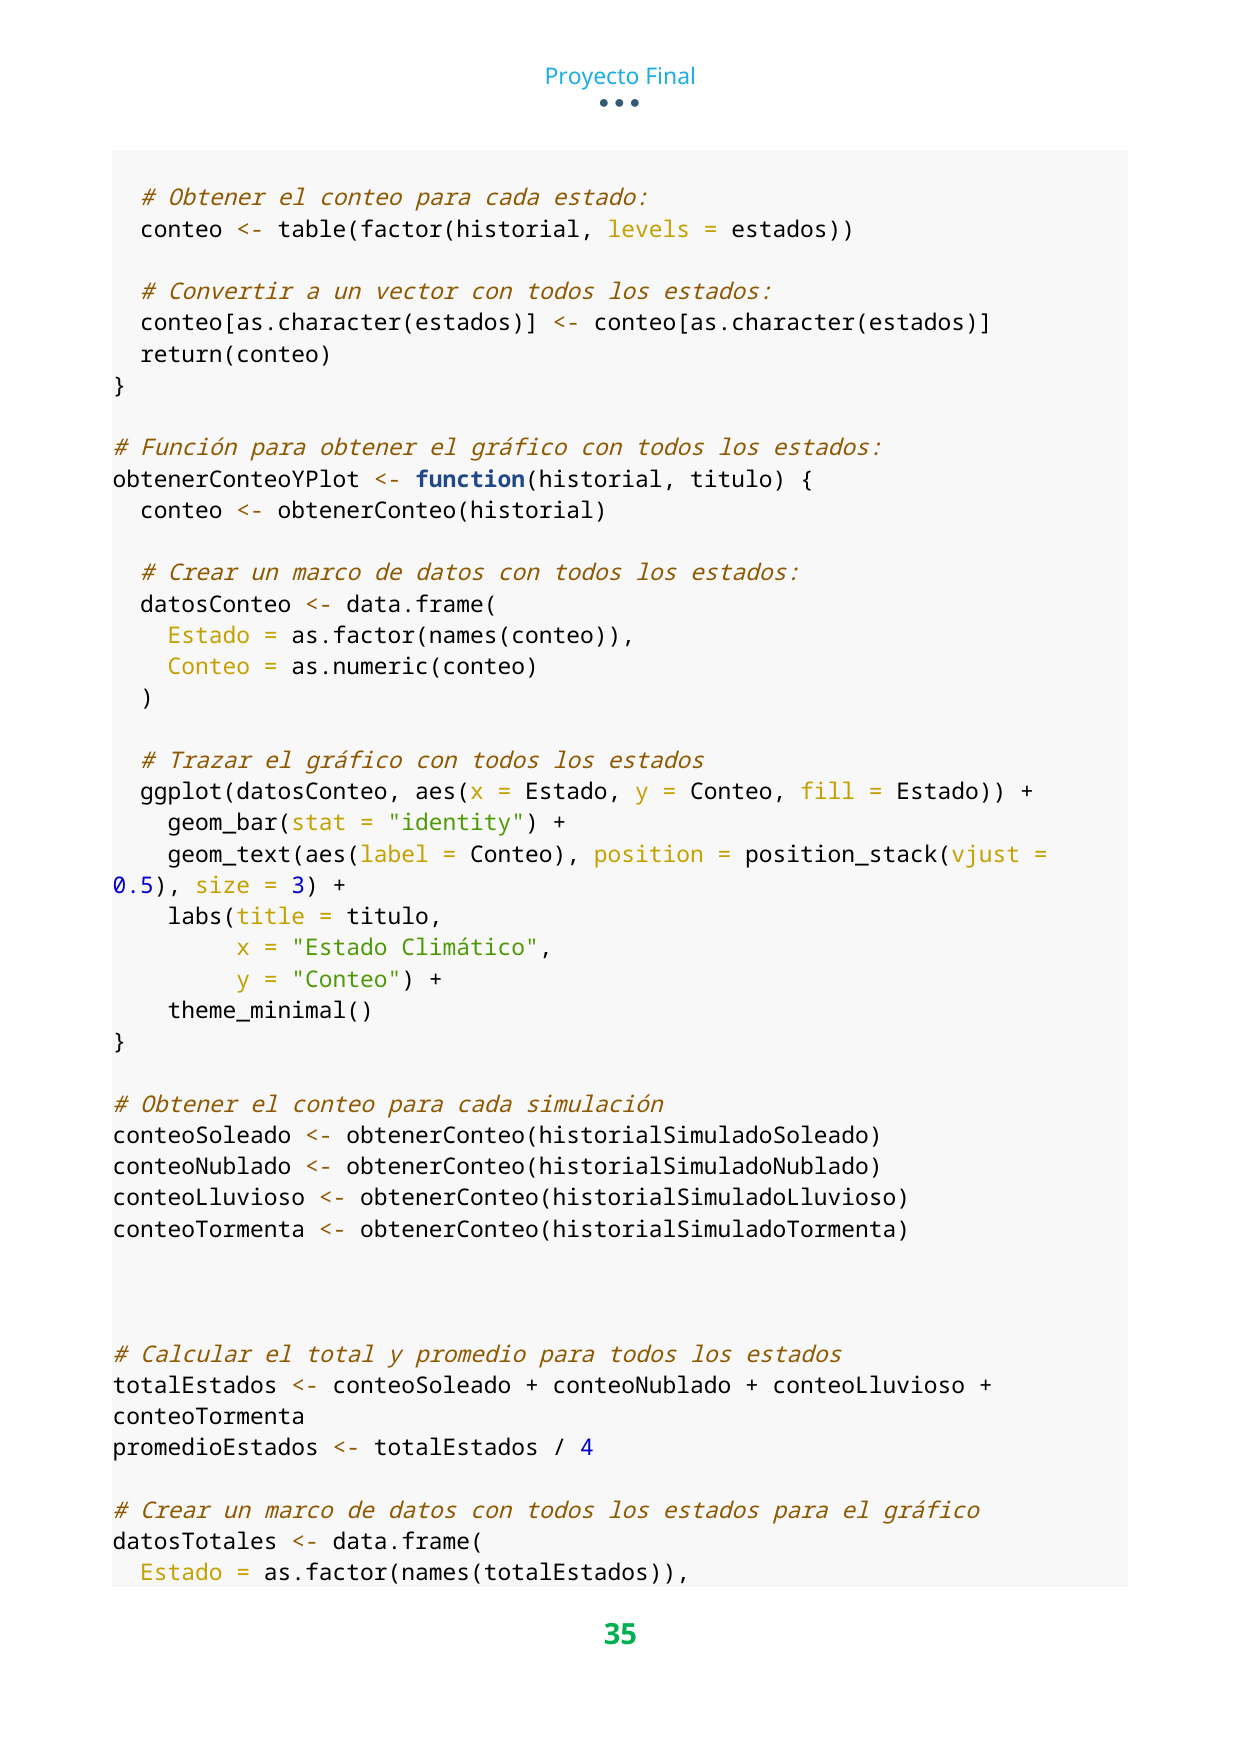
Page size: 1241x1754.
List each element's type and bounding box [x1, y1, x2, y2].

text [112, 150, 1128, 1587]
